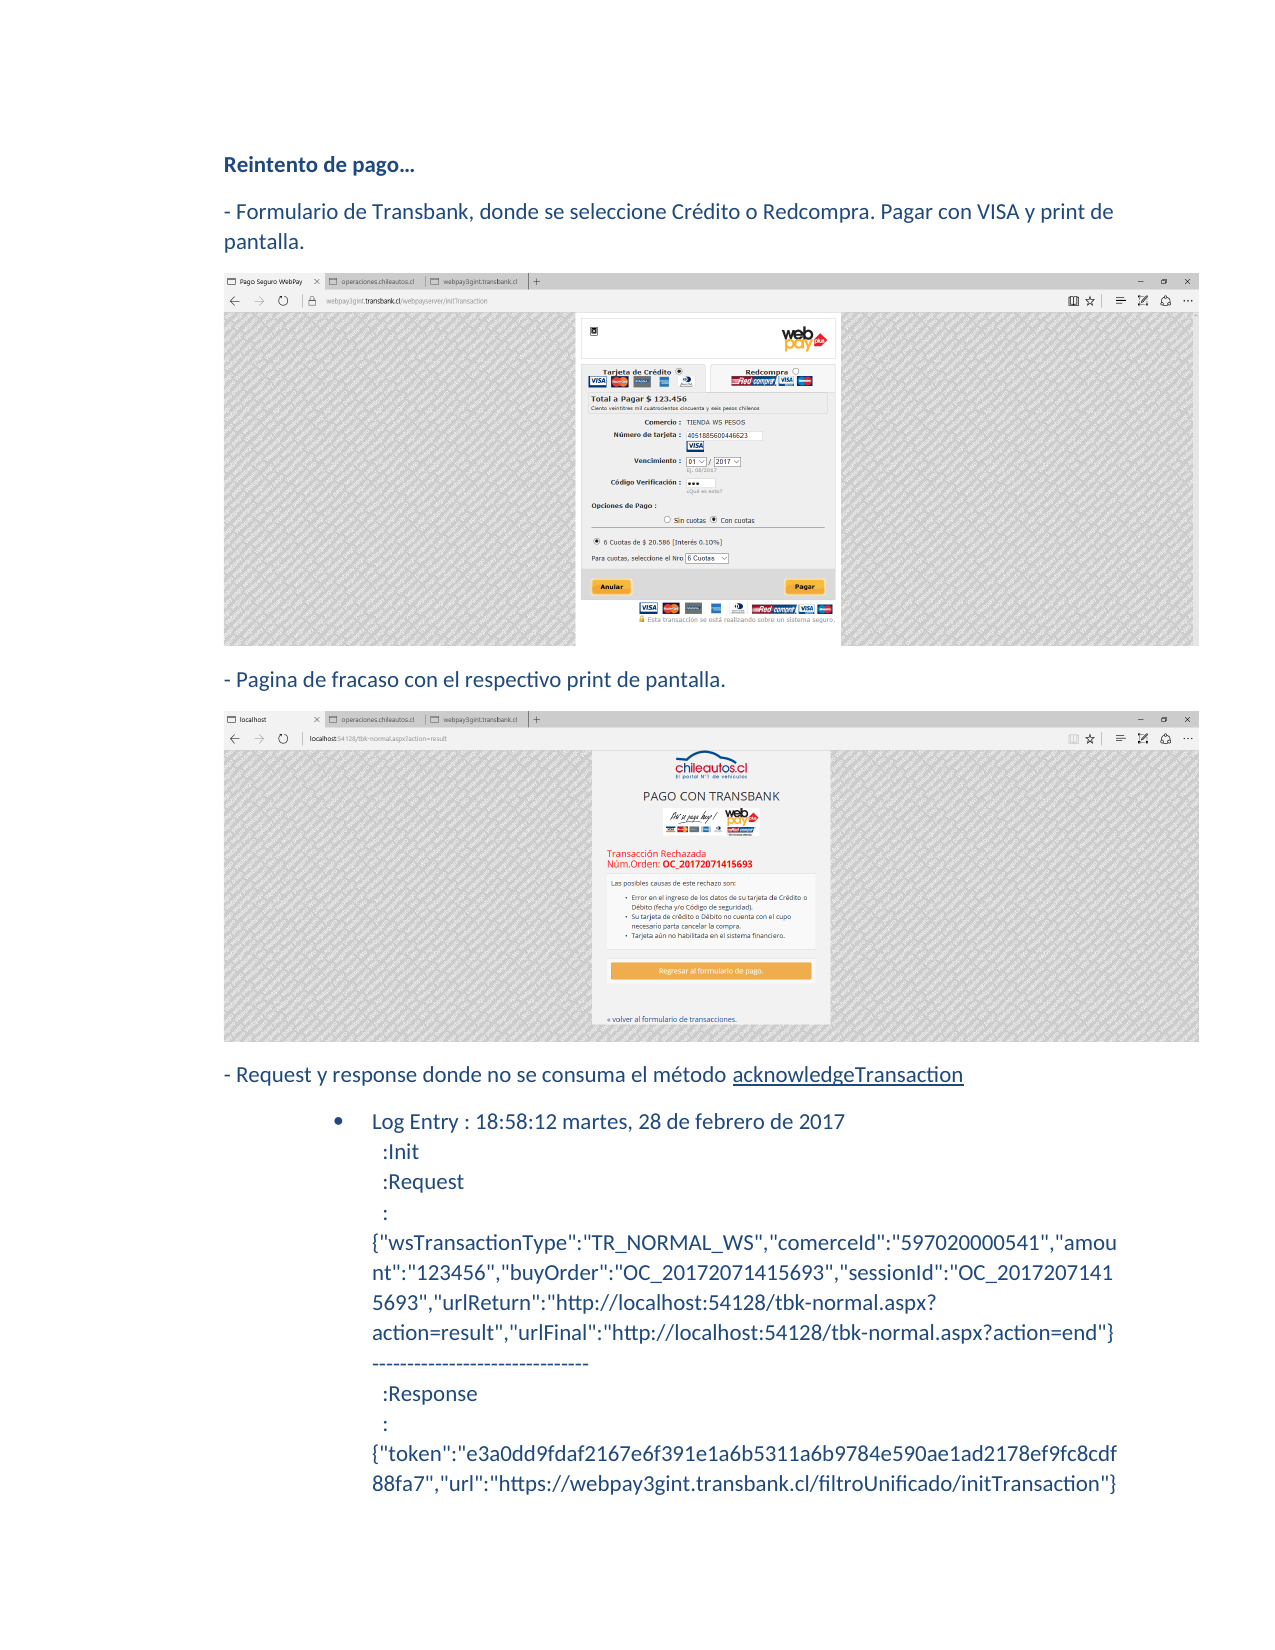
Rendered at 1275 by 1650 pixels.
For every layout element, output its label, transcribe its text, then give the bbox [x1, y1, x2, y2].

list Log Entry : 18:58:12 martes, 28 de febrero de 2017 [334, 1107, 1125, 1135]
text - Pagina de fracaso con el respectivo print de pantalla. [224, 665, 1125, 693]
list :{"wsTransactionType":"TR_NORMAL_WS","comerceId":"597020000541","amount":"123456","buyOrder":"OC_20172071415693","sessionId":"OC_20172071415693","urlReturn":"http://localhost:54128/tbk-normal.aspx?action=result","urlFinal":"http://localhost:54128/tbk-normal.aspx?action=end"} [372, 1198, 1125, 1346]
list :{"token":"e3a0dd9fdaf2167e6f391e1a6b5311a6b9784e590ae1ad2178ef9fc8cdf88fa7","url":"https://webpay3gint.transbank.cl/filtroUnificado/initTransaction"} [372, 1409, 1125, 1497]
list :Init [372, 1137, 1125, 1165]
list :Response [372, 1379, 1125, 1407]
picture [223, 711, 1199, 1042]
text - Request y response donde no se consuma el método acknowledgeTransaction [224, 1060, 1125, 1088]
text Reintento de pago… [224, 150, 1125, 178]
list :Request [372, 1167, 1125, 1195]
list ------------------------------- [372, 1349, 1125, 1377]
picture [223, 273, 1199, 646]
text - Formulario de Transbank, donde se seleccione Crédito o Redcompra. Pagar con VISA y print de pantalla. [224, 197, 1125, 255]
